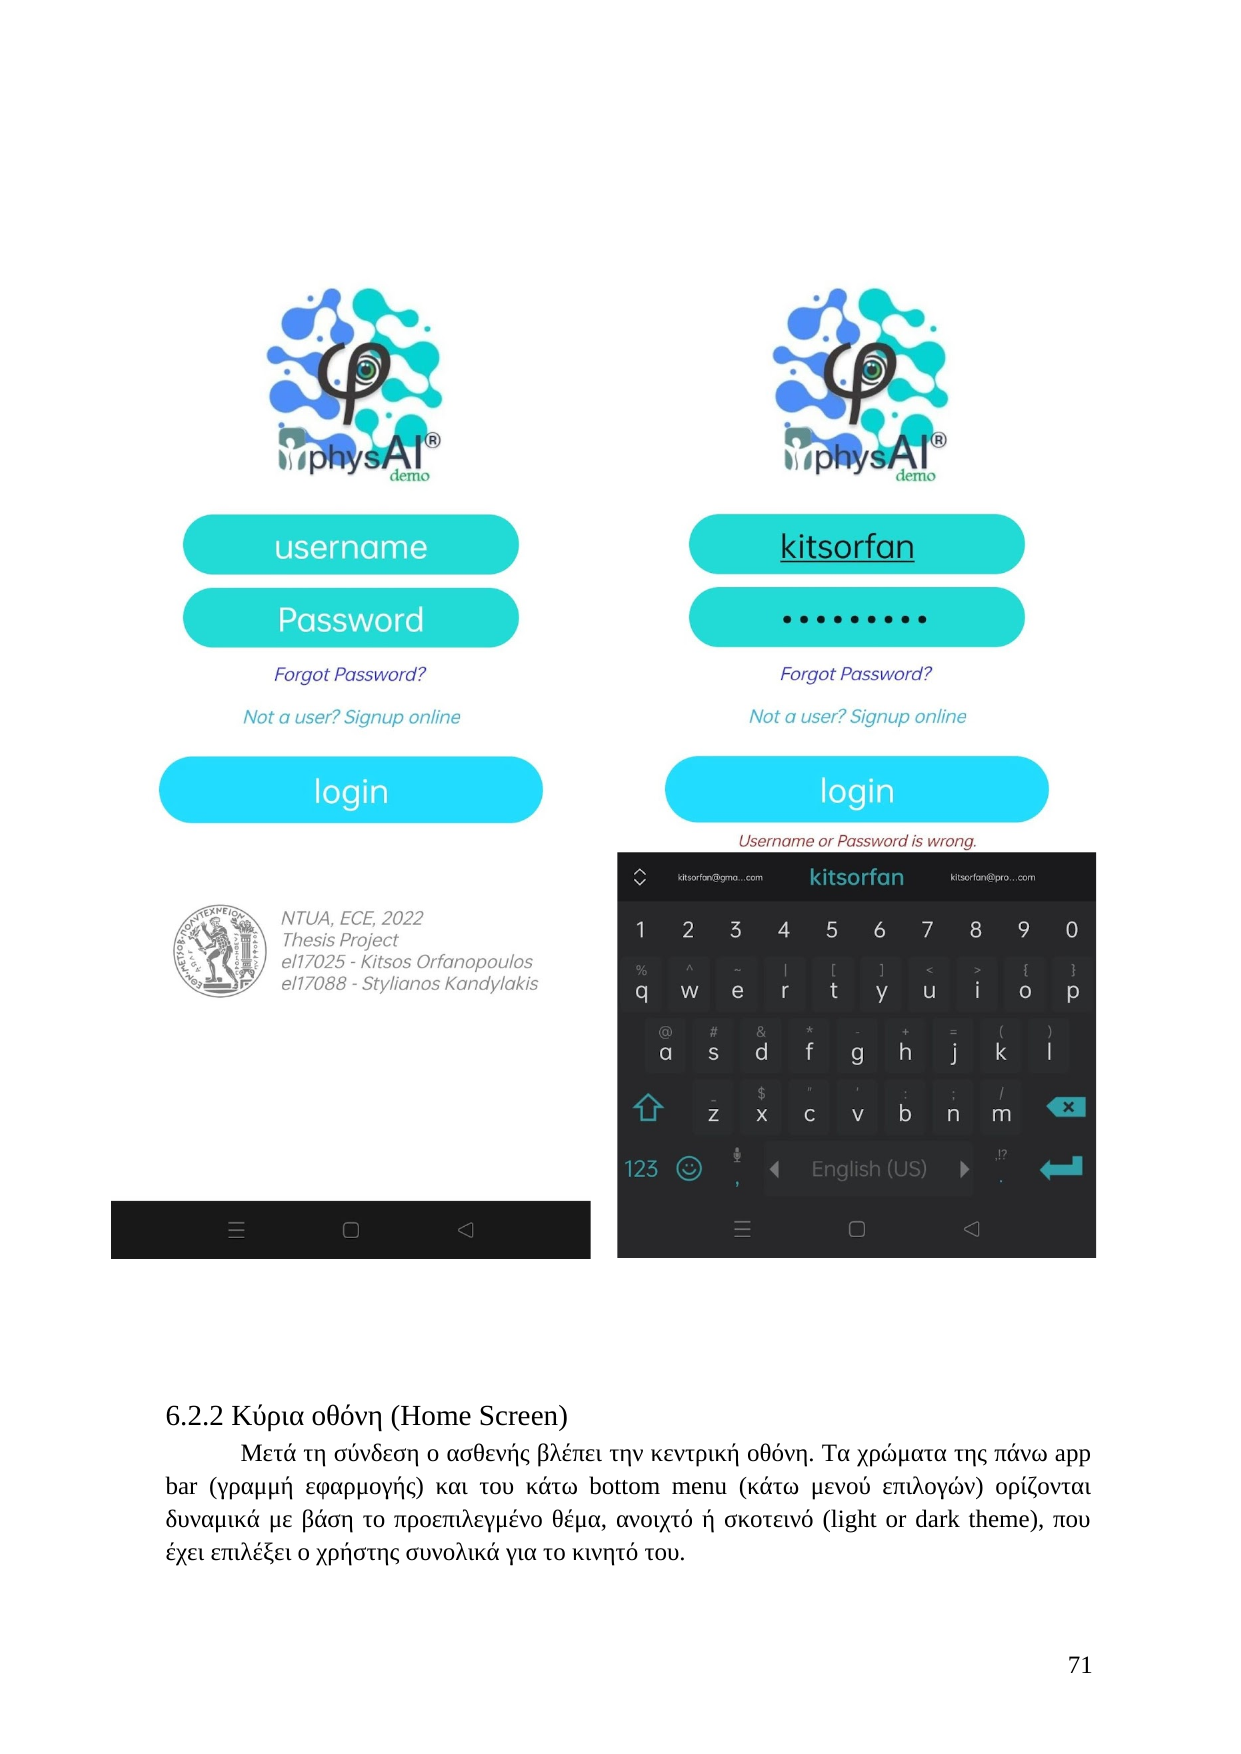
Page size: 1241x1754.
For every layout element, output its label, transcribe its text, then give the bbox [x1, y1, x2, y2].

picture [617, 195, 1097, 1258]
subtitle 6.2.2 Κύρια οθόνη (Home Screen) [165, 1398, 1092, 1432]
picture [111, 195, 591, 1259]
text Μετά τη σύνδεση ο ασθενής βλέπει την κεντρική οθόνη. Τα χρώματα της πάνω app bar (γραμμή εφαρμογής) και του κάτω bottom menu (κάτω μενού επιλογών) ορίζονται δυναμικά με βάση το προεπιλεγμένο θέμα, ανοιχτό ή σκοτεινό (light or dark theme), που έχει επιλέξει ο χρήστης συνολικά για το κινητό του. [165, 1438, 1092, 1566]
